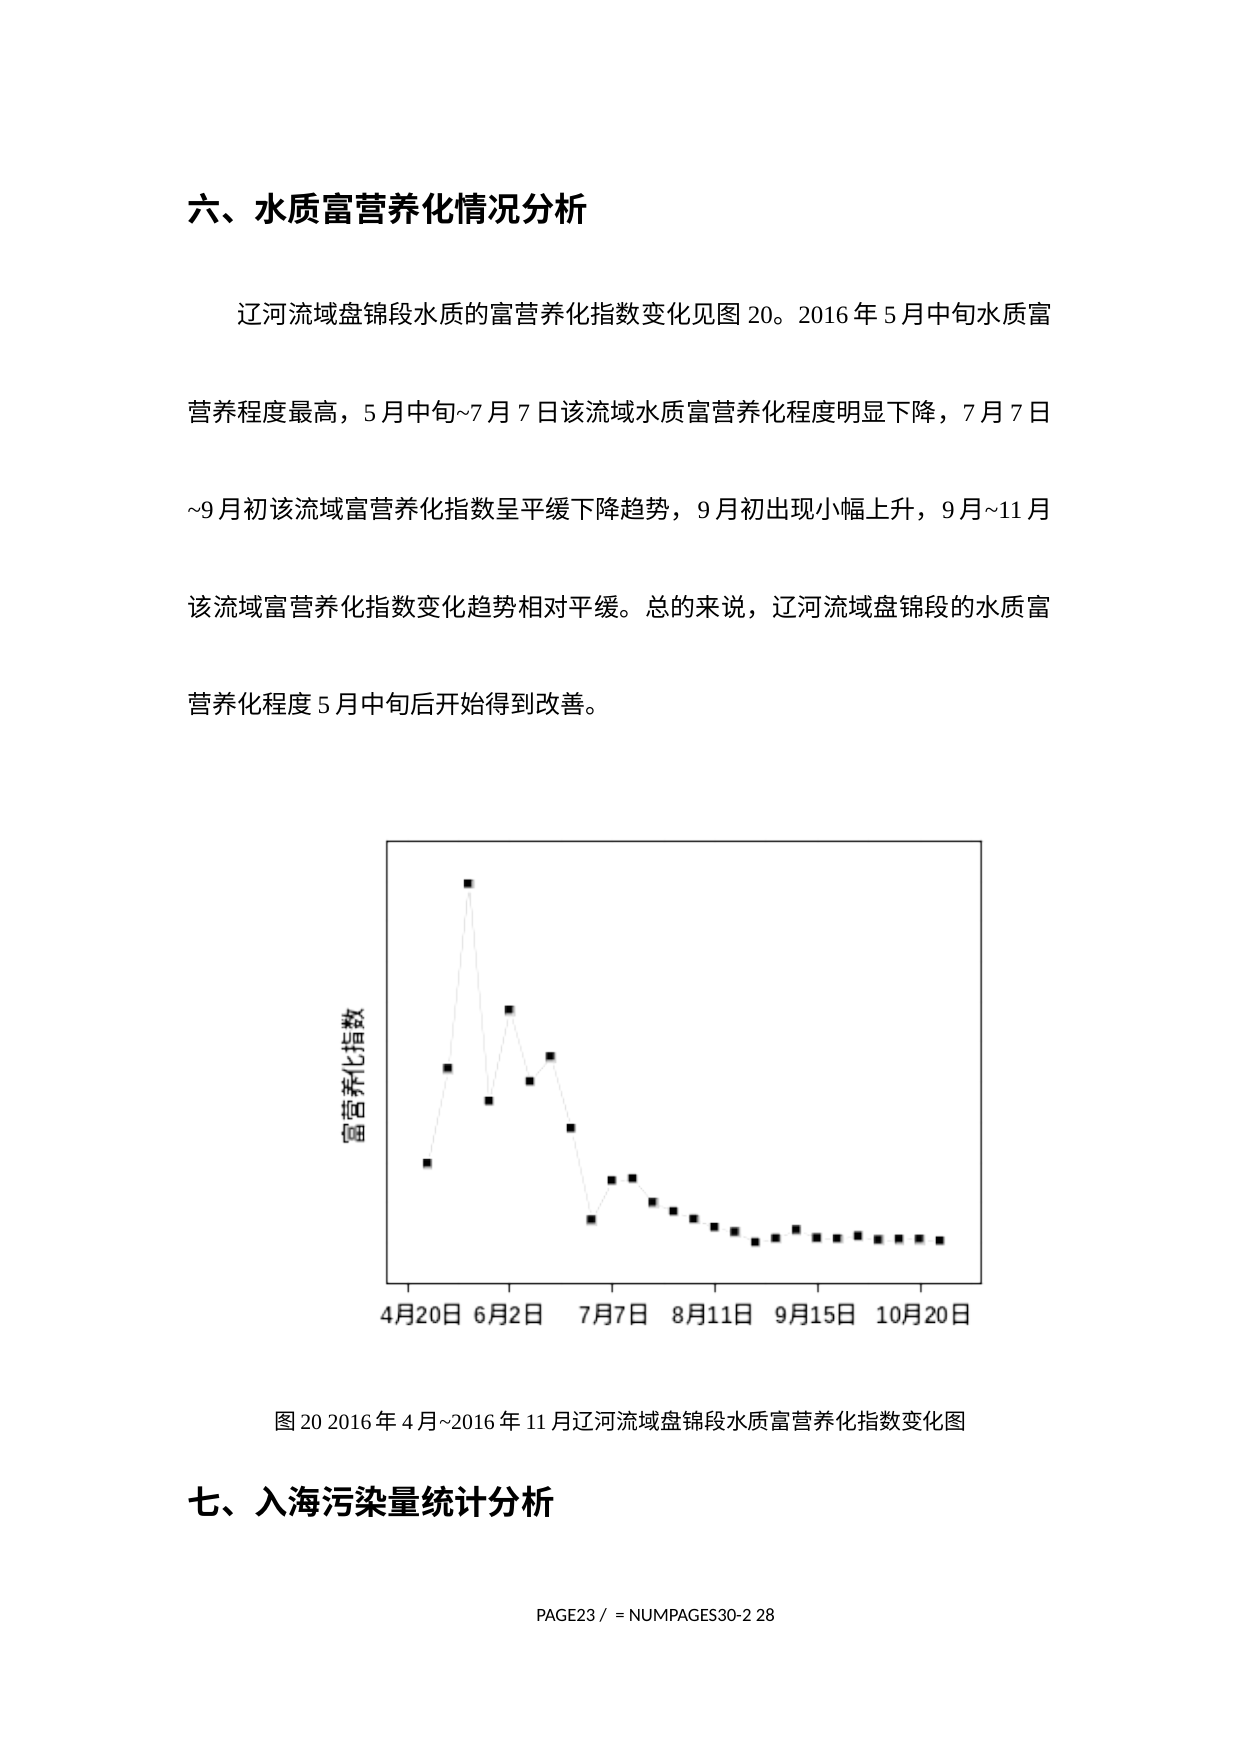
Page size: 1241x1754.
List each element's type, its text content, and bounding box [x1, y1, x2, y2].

text 图20 2016年4月~2016年11月辽河流域盘锦段水质富营养化指数变化图 [187, 769, 1053, 1436]
text 辽河流域盘锦段水质的富营养化指数变化见图20。2016年5月中旬水质富营养程度最高，5月中旬~7月7日该流域水质富营养化程度明显下降，7月7日~9月初该流域富营养化指数呈平缓下降趋势，9月初出现小幅上升，9月~11月该流域富营养化指数变化趋势相对平缓。总的来说，辽河流域盘锦段的水质富营养化程度5月中旬后开始得到改善。 [187, 280, 1053, 735]
title 七、入海污染量统计分析 [187, 1468, 1053, 1533]
title 六、水质富营养化情况分析 [187, 175, 1053, 240]
